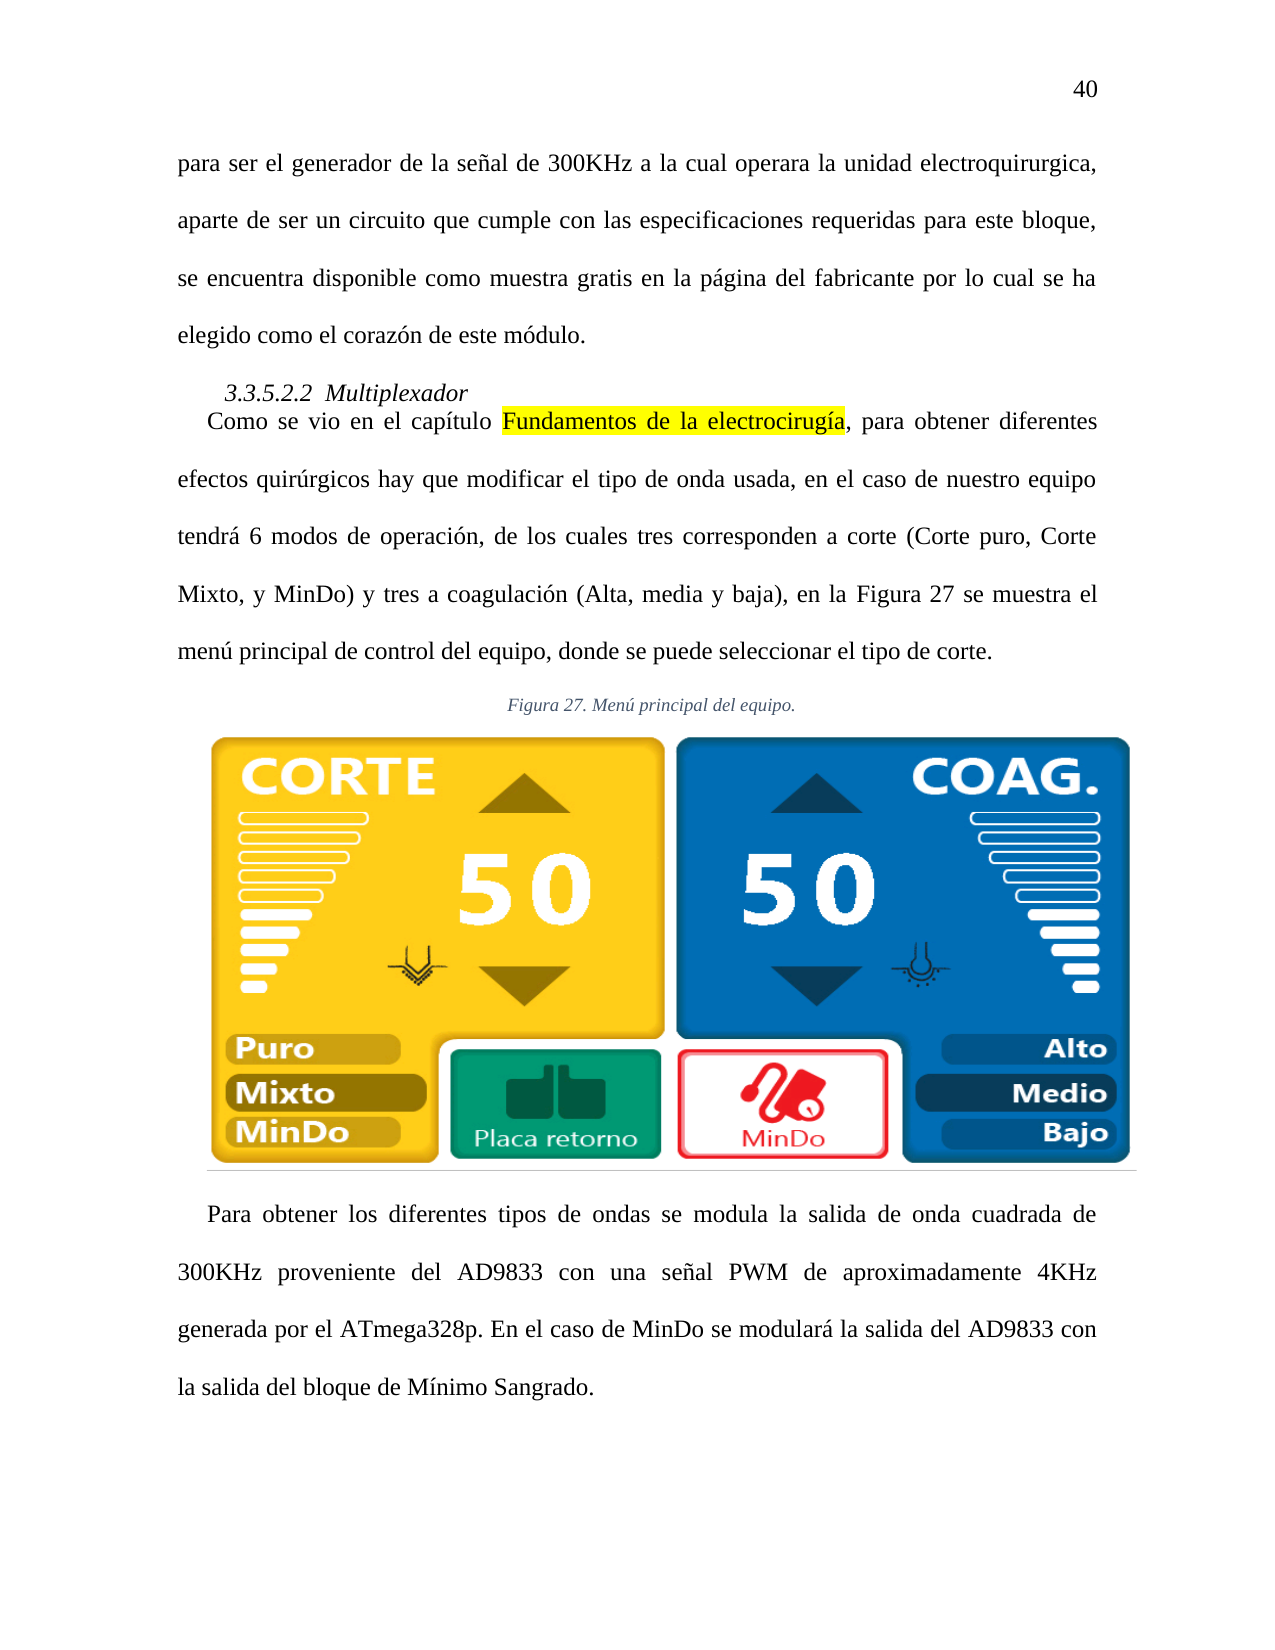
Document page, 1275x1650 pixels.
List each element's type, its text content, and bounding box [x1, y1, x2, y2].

text Para obtener los diferentes tipos de ondas se modula la salida de onda cuadrada de 300KHz proveniente del AD9833 con una señal PWM de aproximadamente 4KHz generada por el ATmega328p. En el caso de MinDo se modulará la salida del AD9833 con la salida del bloque de Mínimo Sangrado. [177, 1199, 1098, 1401]
text Como se vio en el capítulo Fundamentos de la electrocirugía, para obtener diferentes efectos quirúrgicos hay que modificar el tipo de onda usada, en el caso de nuestro equipo tendrá 6 modos de operación, de los cuales tres corresponden a corte (Corte puro, Corte Mixto, y MinDo) y tres a coagulación (Alta, media y baja), en la Figura 27 se muestra el menú principal de control del equipo, donde se puede seleccionar el tipo de corte. [177, 406, 1098, 665]
text Figura 28. Menú principal del equipo. [177, 694, 1098, 715]
subtitle Multiplexador [177, 378, 1098, 406]
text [177, 148, 1098, 349]
picture [206, 736, 1137, 1171]
